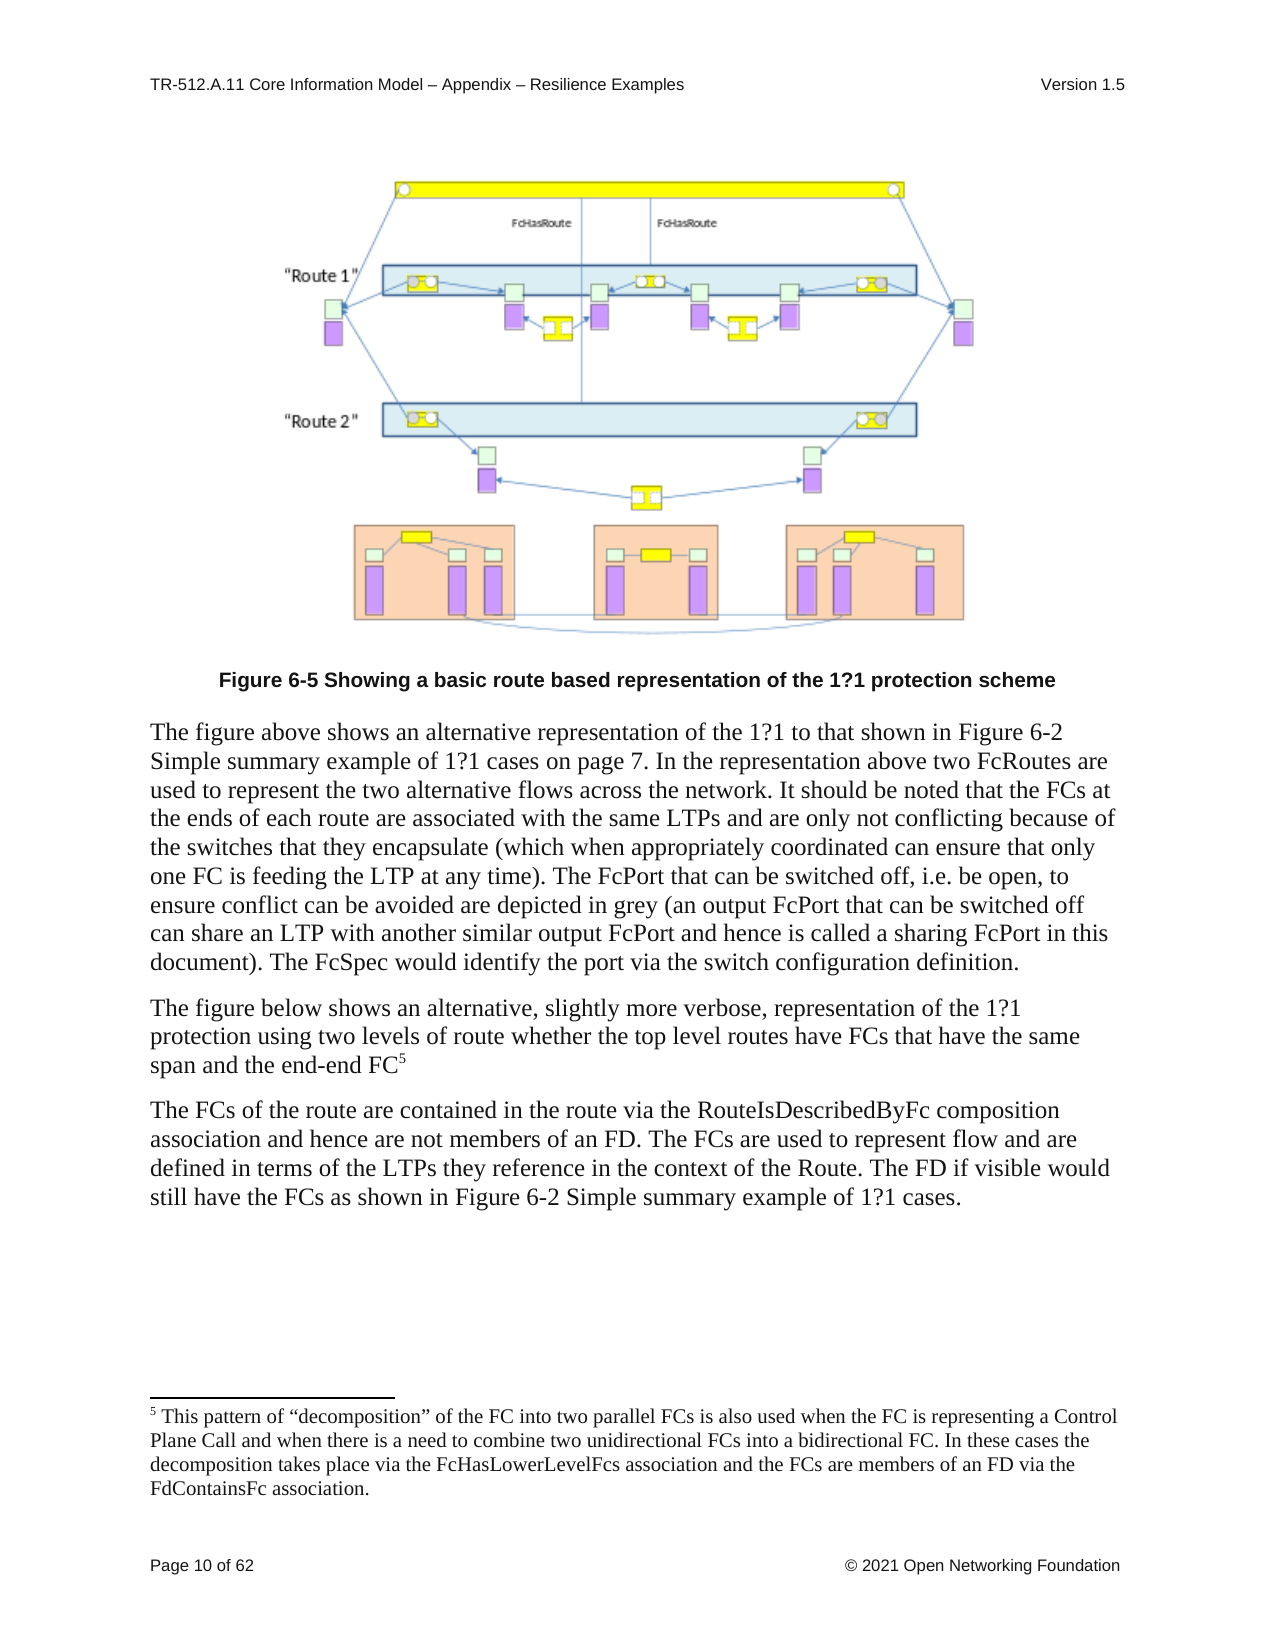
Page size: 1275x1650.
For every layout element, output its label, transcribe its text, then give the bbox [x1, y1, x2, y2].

text The figure below shows an alternative, slightly more verbose, representation of the 1?1 protection using two levels of route whether the top level routes have FCs that have the same span and the end-end FC [150, 993, 1125, 1079]
text The figure above shows an alternative representation of the 1?1 to that shown in Figure 6-2 Simple summary example of 1?1 cases on page 9. In the representation above two FcRoutes are used to represent the two alternative flows across the network. It should be noted that the FCs at the ends of each route are associated with the same LTPs and are only not conflicting because of the switches that they encapsulate (which when appropriately coordinated can ensure that only one FC is feeding the LTP at any time). The FcPort that can be switched off, i.e. be open, to ensure conflict can be avoided are depicted in grey (an output FcPort that can be switched off can share an LTP with another similar output FcPort and hence is called a sharing FcPort in this document). The FcSpec would identify the port via the switch configuration definition. [150, 717, 1125, 976]
text The FCs of the route are contained in the route via the RouteIsDescribedByFc composition association and hence are not members of an FD. The FCs are used to represent flow and are defined in terms of the LTPs they reference in the context of the Route. The FD if visible would still have the FCs as shown in Figure 6-2 Simple summary example of 1?1 cases. [150, 1096, 1125, 1211]
